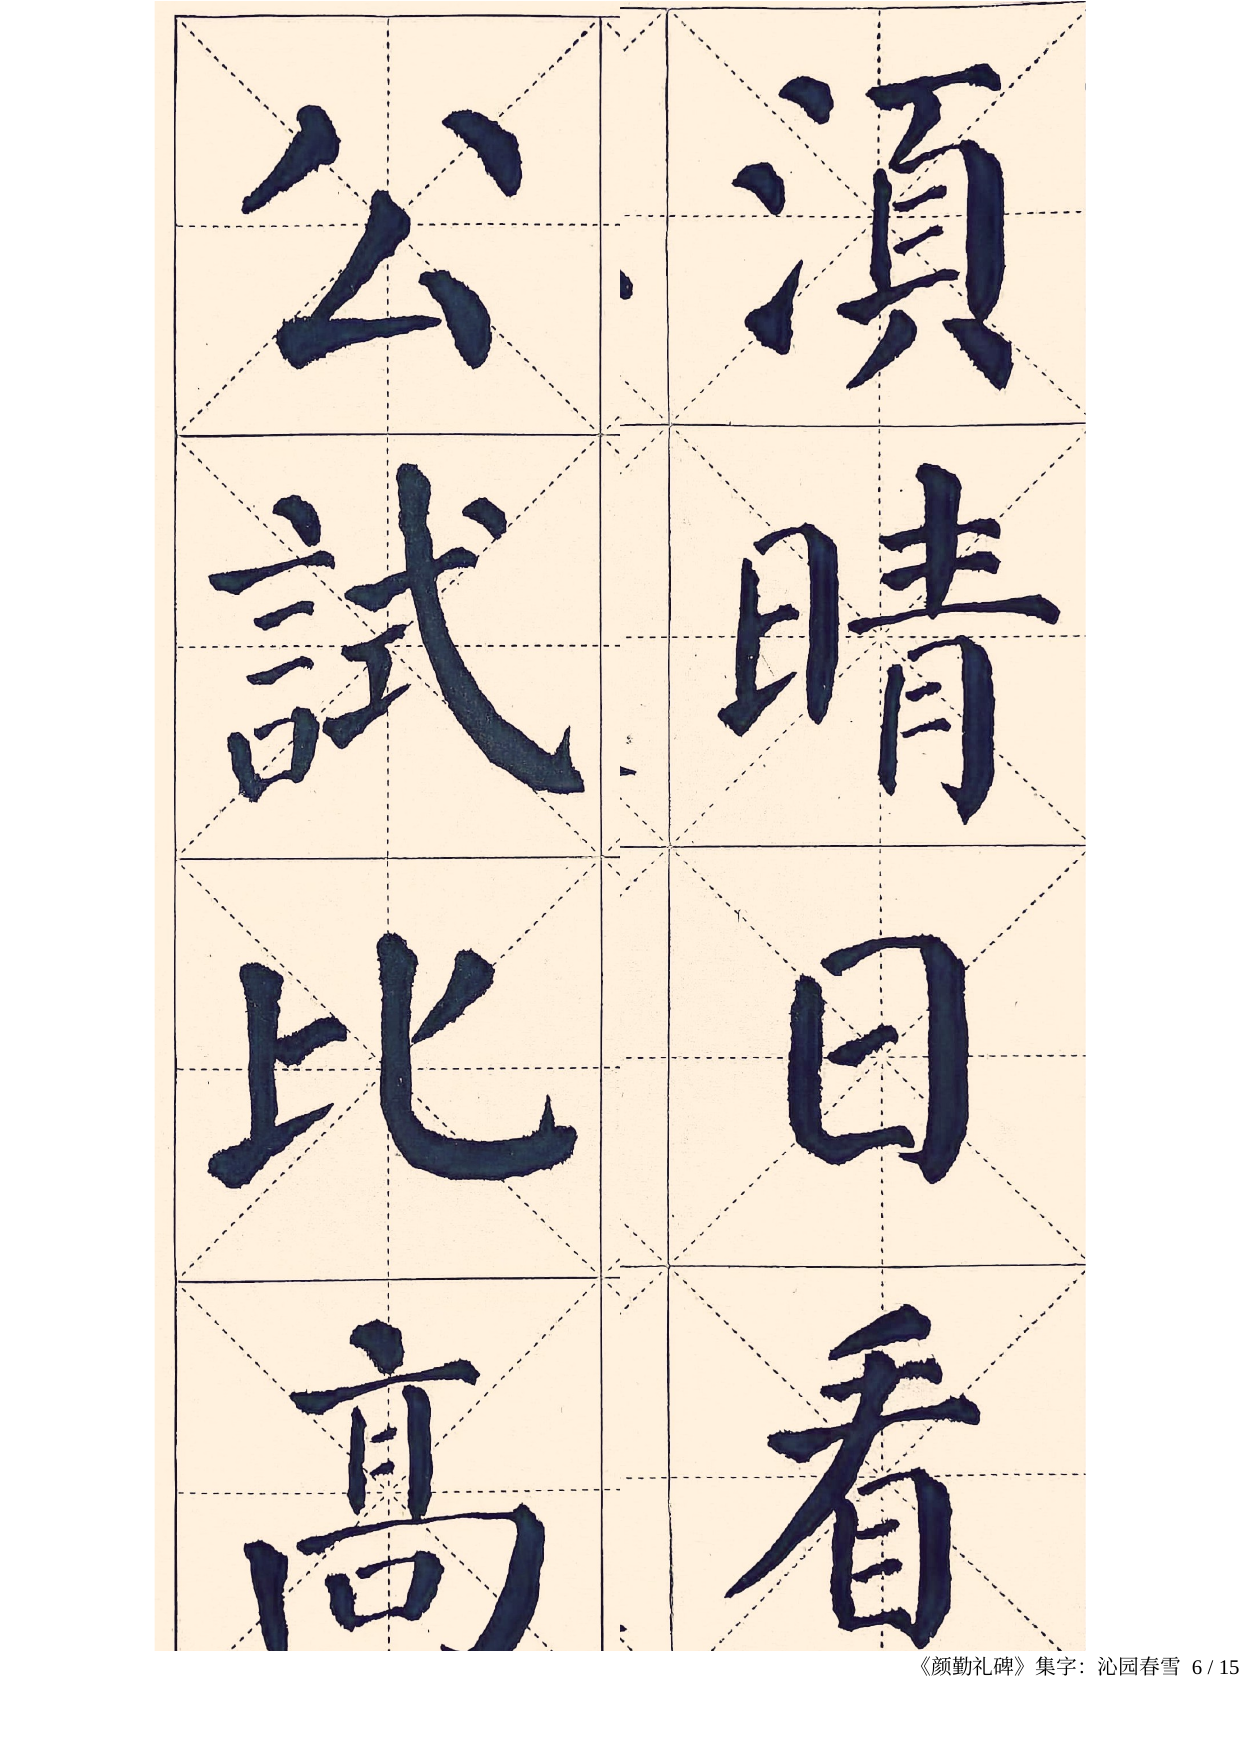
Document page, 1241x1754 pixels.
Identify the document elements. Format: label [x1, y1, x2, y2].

picture [154, 1, 1086, 1651]
